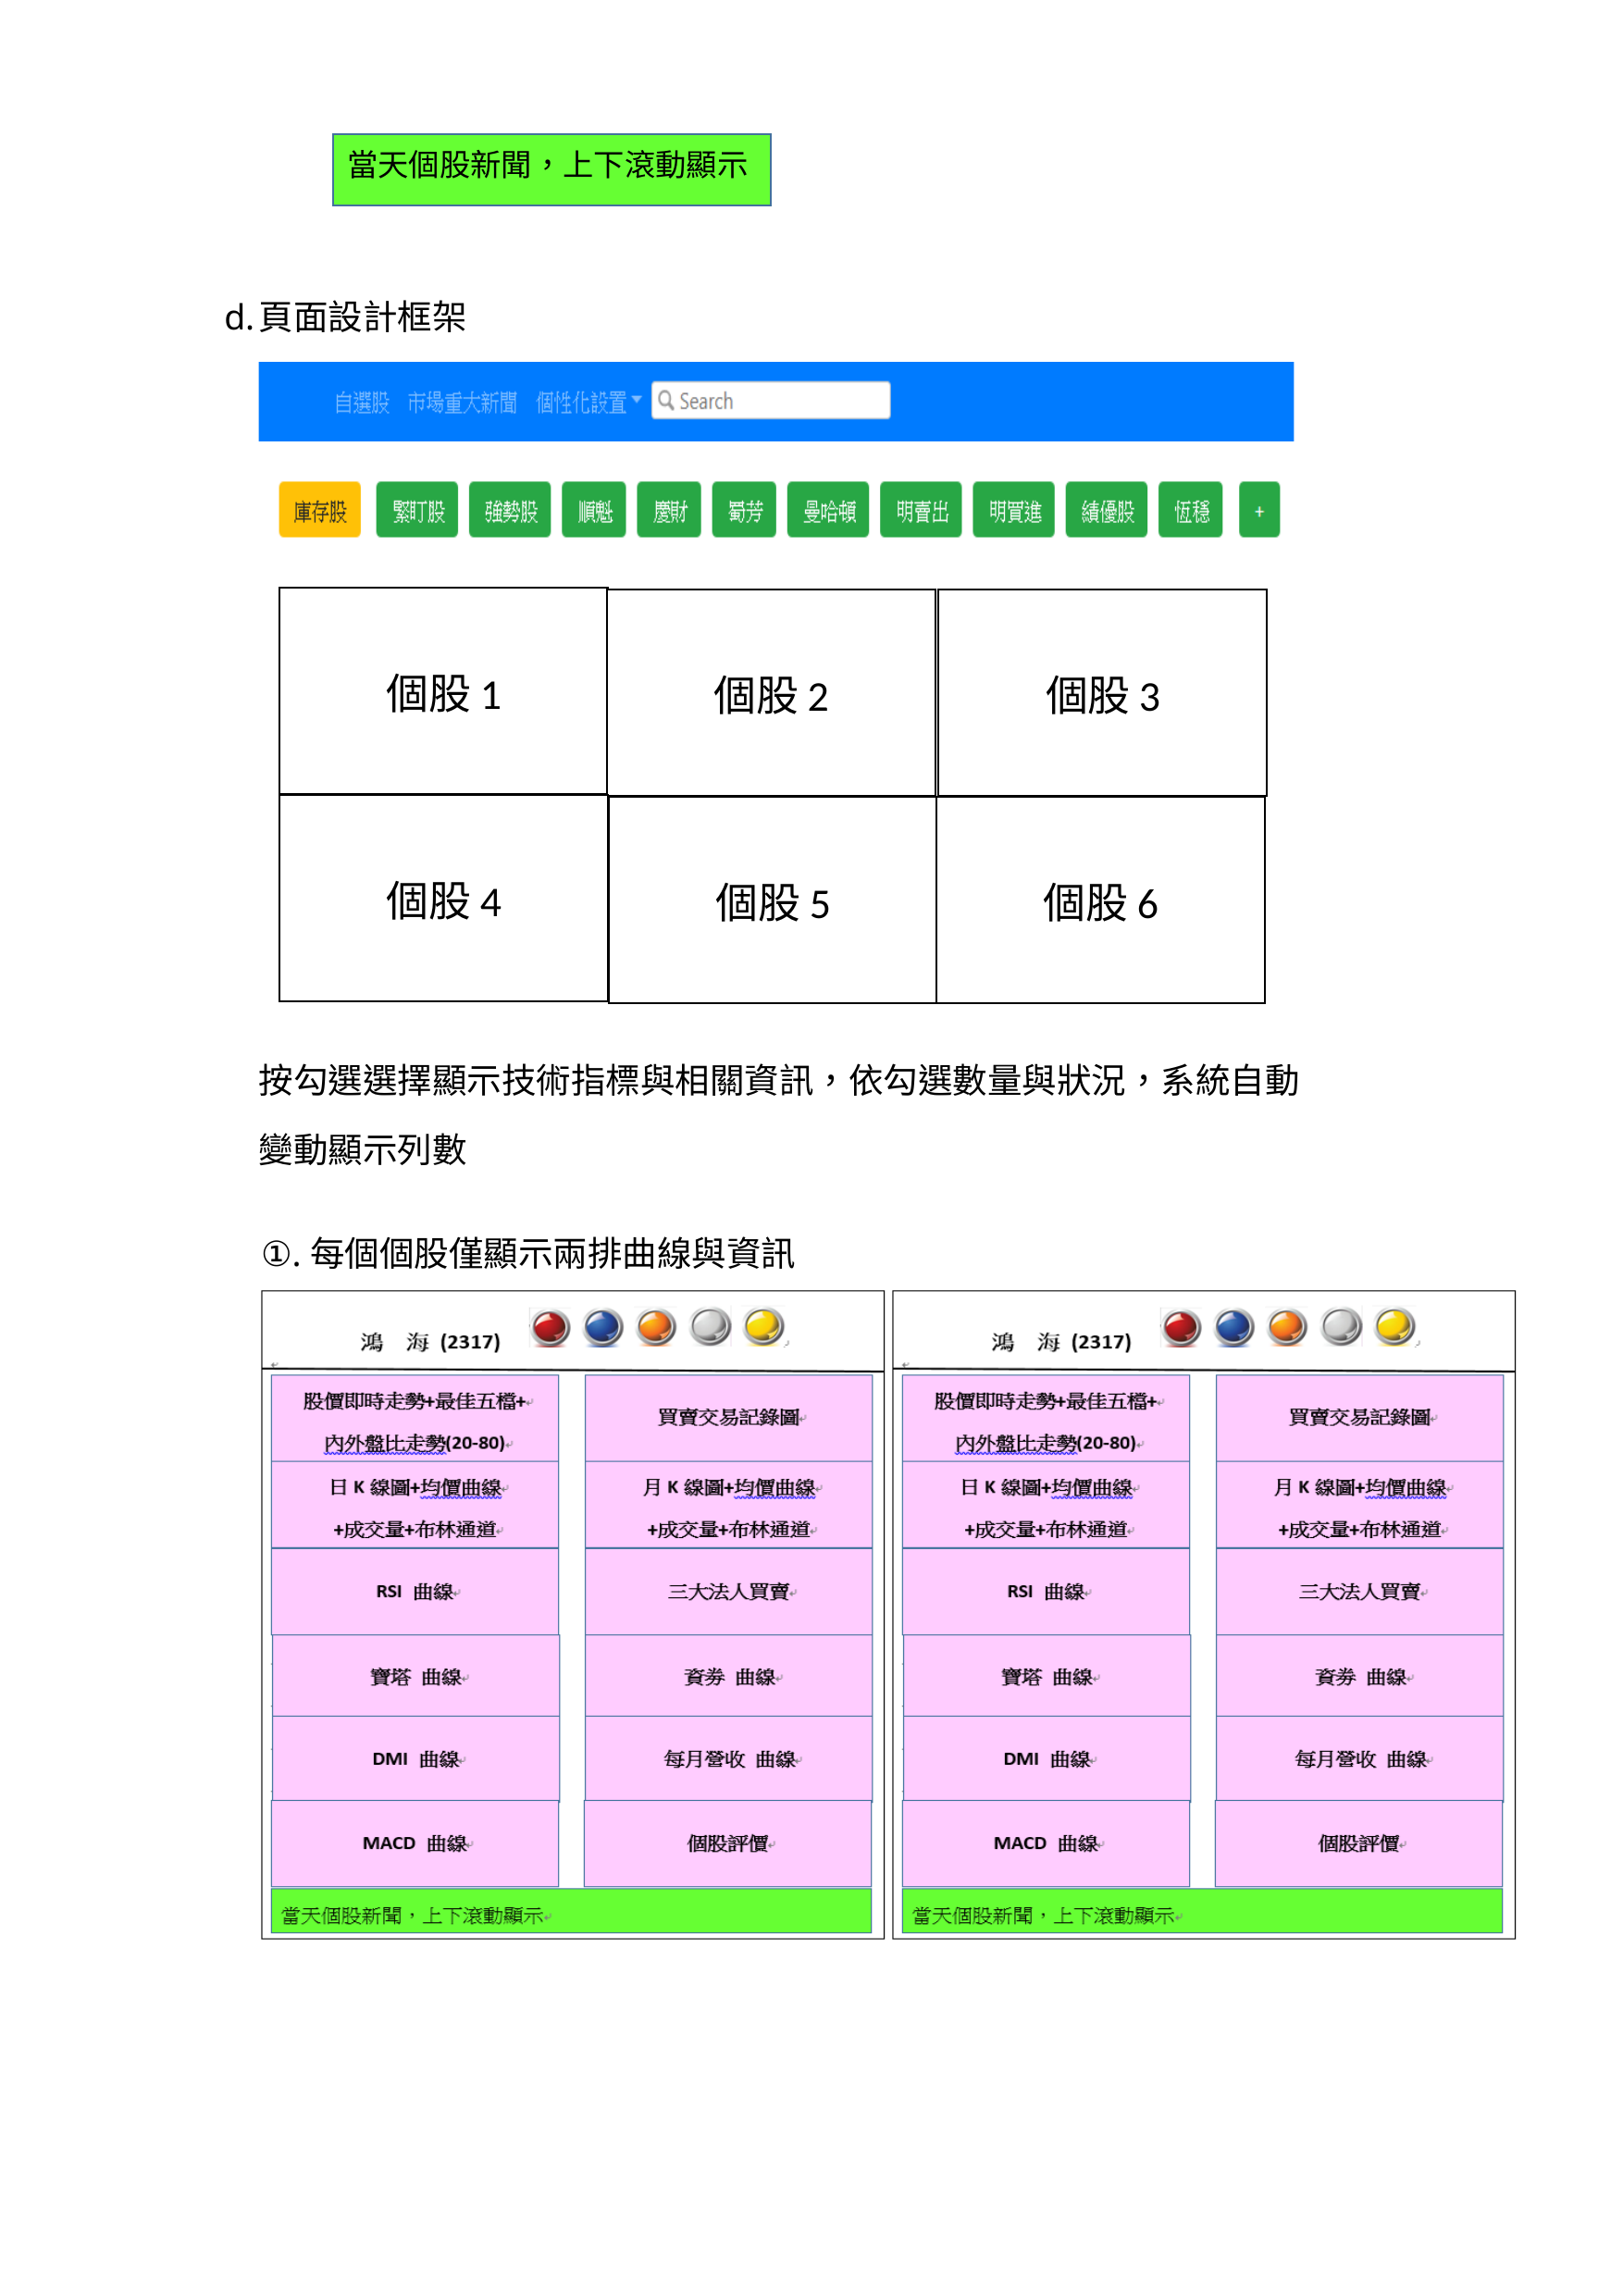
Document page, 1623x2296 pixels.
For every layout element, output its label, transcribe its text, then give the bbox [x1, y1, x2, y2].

list 變動顯示列數 [258, 1113, 1554, 1183]
list 按勾選選擇顯示技術指標與相關資訊，依勾選數量與狀況，系統自動 [258, 1044, 1554, 1113]
picture [258, 1286, 1521, 1943]
picture [258, 464, 1295, 548]
picture [258, 362, 1295, 441]
text ①. 每個個股僅顯示兩排曲線與資訊 [261, 1217, 1554, 1286]
list 頁面設計框架 [224, 280, 1554, 350]
